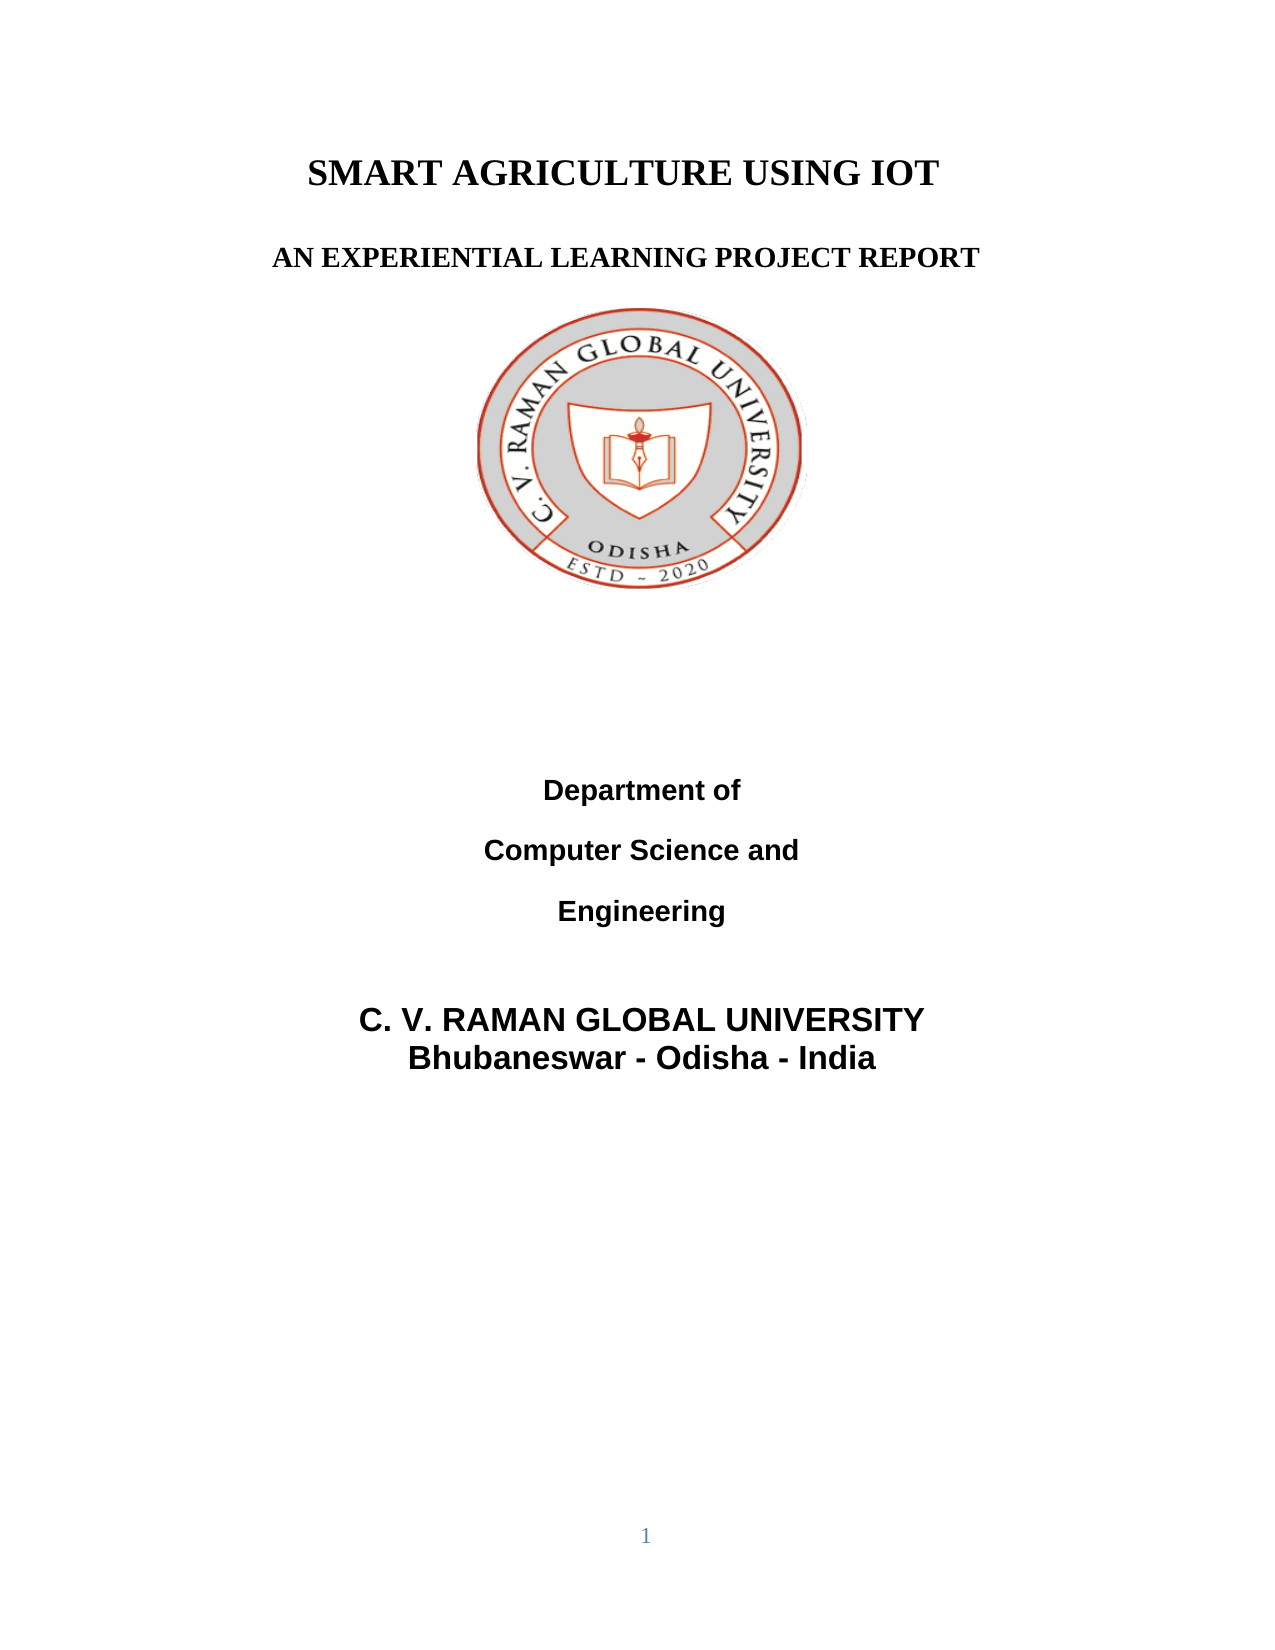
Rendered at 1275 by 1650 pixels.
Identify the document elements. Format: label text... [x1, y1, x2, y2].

text AN EXPERIENTIAL LEARNING PROJECT REPORT [131, 240, 997, 273]
text C. V. RAMAN GLOBAL UNIVERSITY Bhubaneswar - Odisha - India [359, 1000, 927, 1077]
subtitle SMART AGRICULTURE USING IOT [231, 151, 997, 194]
picture [475, 307, 808, 590]
text Department of Computer Science and Engineering [474, 773, 809, 928]
